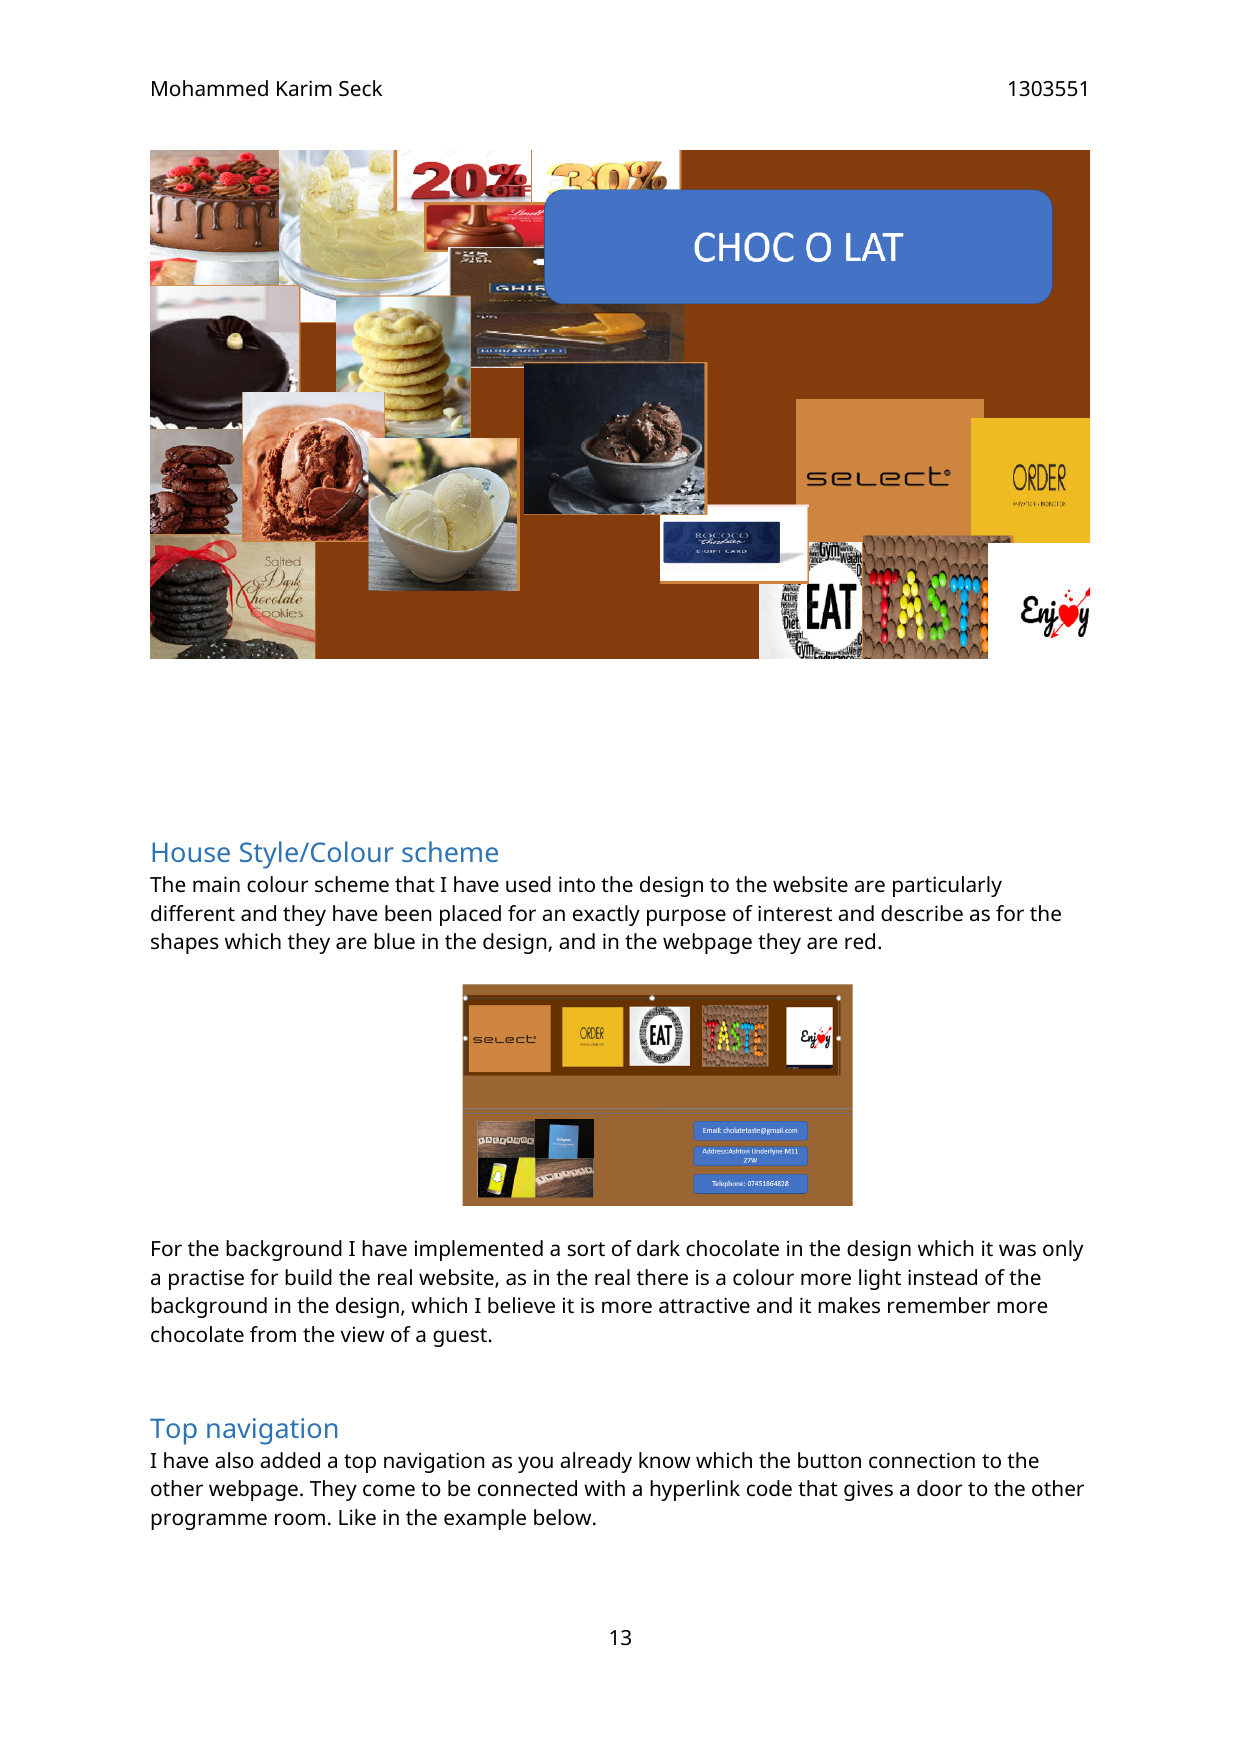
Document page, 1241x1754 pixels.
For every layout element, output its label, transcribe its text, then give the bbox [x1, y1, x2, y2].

text For the background I have implemented a sort of dark chocolate in the design which it was only a practise for build the real website, as in the real there is a colour more light instead of the background in the design, which I believe it is more attractive and it makes remember more chocolate from the view of a guest. [150, 1234, 1090, 1348]
subtitle Top navigation [150, 1409, 1090, 1446]
picture [462, 984, 853, 1206]
text I have also added a top navigation as you already know which the button connection to the other webpage. They come to be connected with a hyperlink code that gives a door to the other programme room. Like in the example below. [150, 1446, 1090, 1531]
subtitle House Style/Colour scheme [150, 833, 1090, 870]
text The main colour scheme that I have used into the design to the website are particularly different and they have been placed for an exactly purpose of interest and describe as for the shapes which they are blue in the design, and in the webpage they are red. [150, 870, 1090, 956]
picture [150, 150, 1091, 659]
